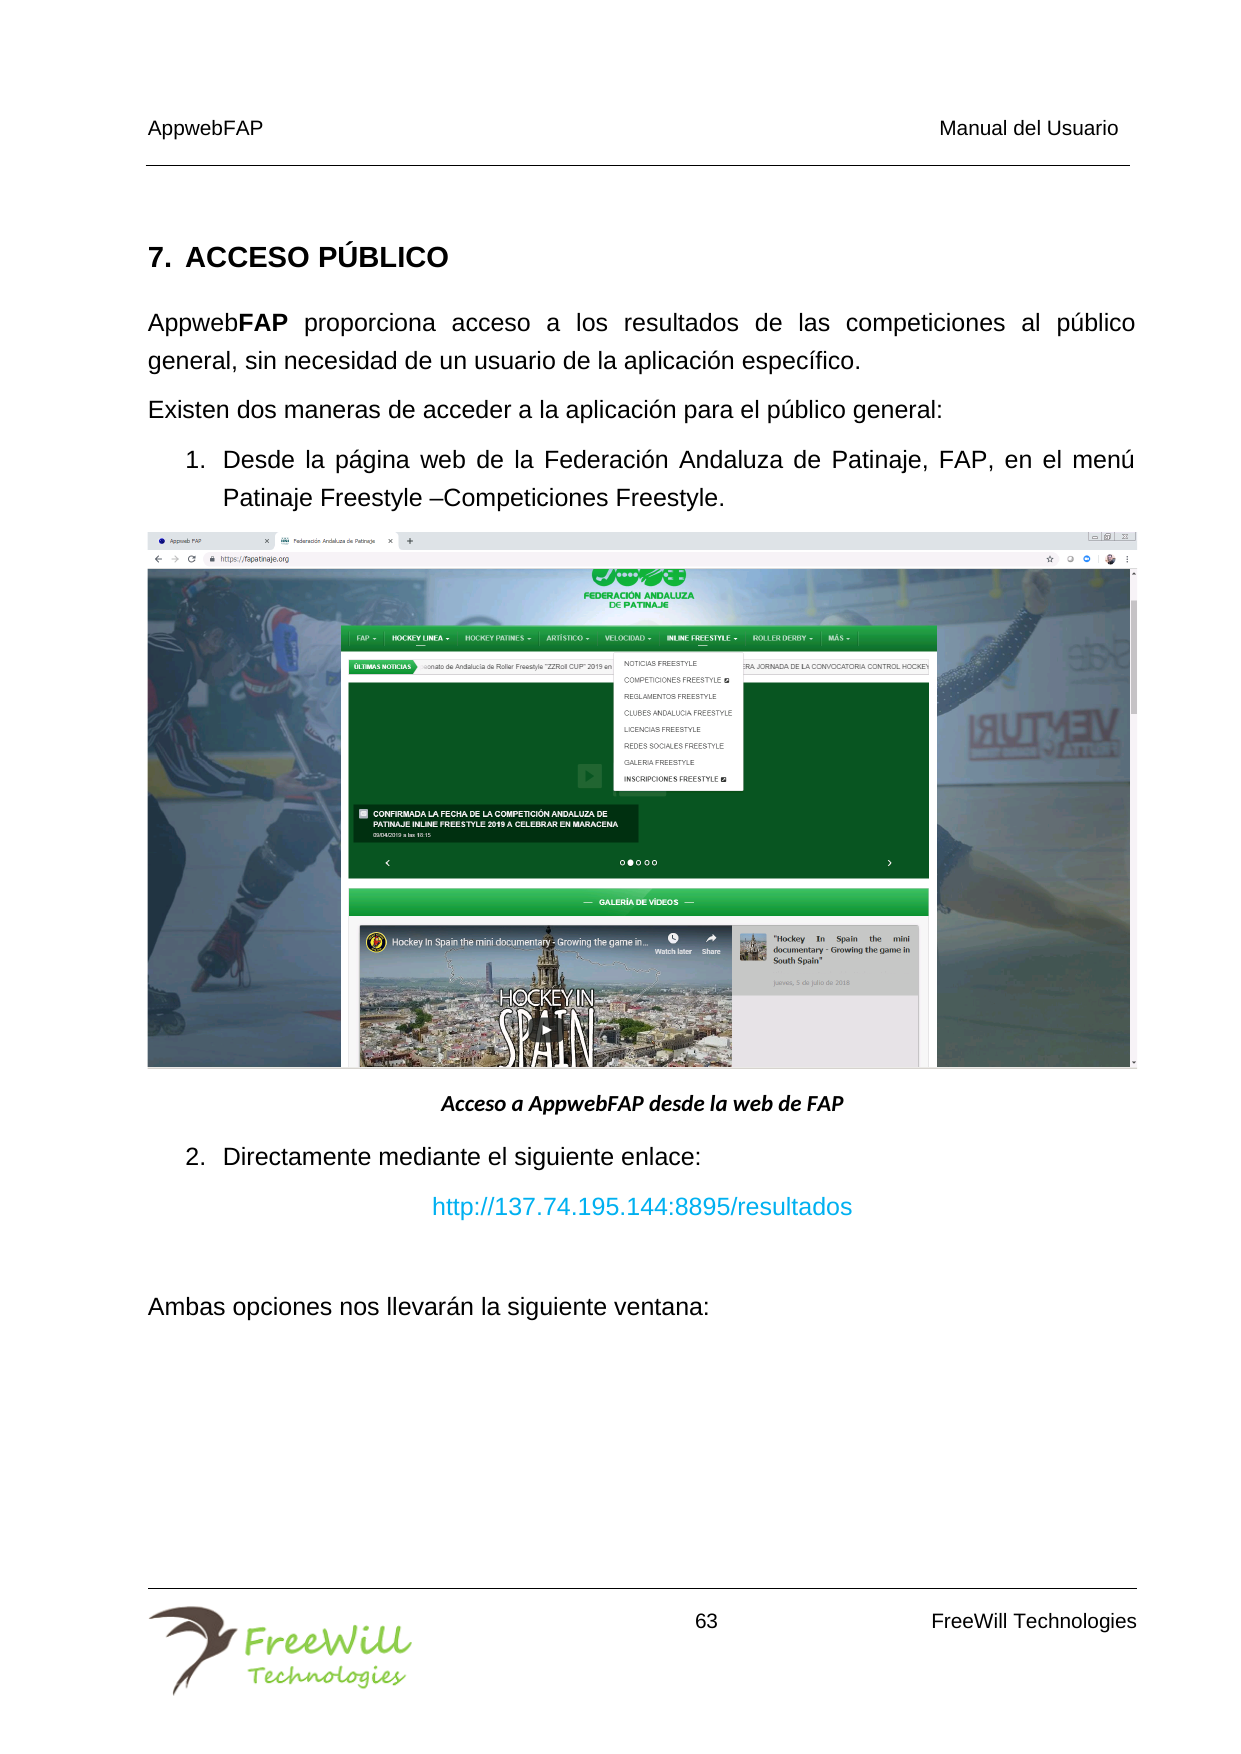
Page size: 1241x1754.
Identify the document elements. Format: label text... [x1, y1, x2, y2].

subtitle Acceso Público [148, 240, 1137, 273]
text Existen dos maneras de acceder a la aplicación para el público general: [148, 395, 1137, 424]
picture [147, 532, 1138, 1069]
text http://137.74.195.144:8895/resultados [148, 1192, 1137, 1221]
text Ambas opciones nos llevarán la siguiente ventana: [148, 1292, 1137, 1320]
list Directamente mediante el siguiente enlace: [185, 1142, 1137, 1171]
picture [146, 1598, 418, 1701]
text Acceso a AppwebFAP desde la web de FAP [148, 1089, 1137, 1117]
list Desde la página web de la Federación Andaluza de Patinaje, FAP, en el menú Patinaje Freestyle –Competiciones Freestyle. [185, 445, 1137, 511]
text AppwebFAP proporciona acceso a los resultados de las competiciones al público general, sin necesidad de un usuario de la aplicación específico. [148, 308, 1137, 374]
